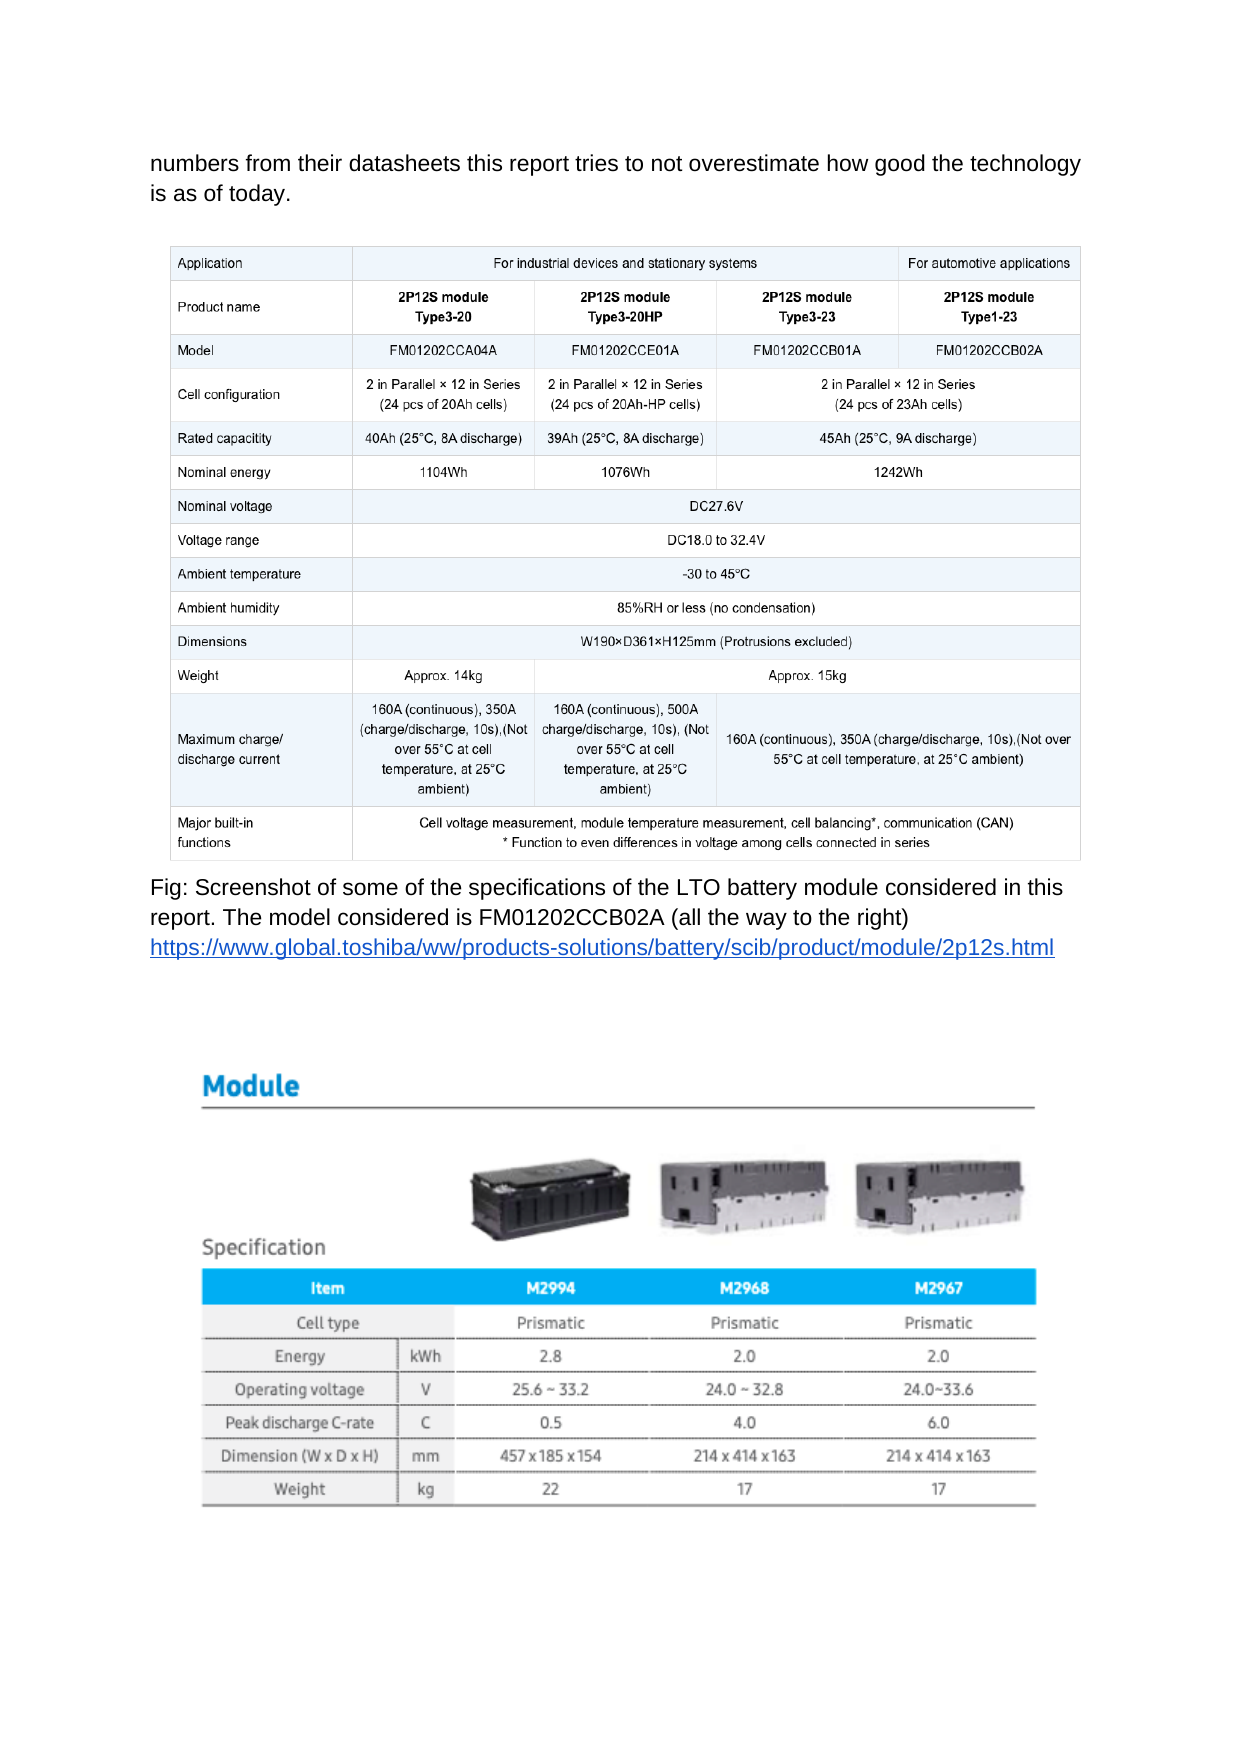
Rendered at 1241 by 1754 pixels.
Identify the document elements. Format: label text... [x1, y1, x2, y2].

text Fig: Screenshot of some of the specifications of the LTO battery module considered in this report. The model considered is FM01202CCB02A (all the way to the right) https://www.global.toshiba/ww/products-solutions/battery/scib/product/module/2p12s.html [150, 874, 1090, 960]
picture [150, 240, 1091, 870]
picture [150, 1024, 1091, 1571]
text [150, 150, 1090, 207]
